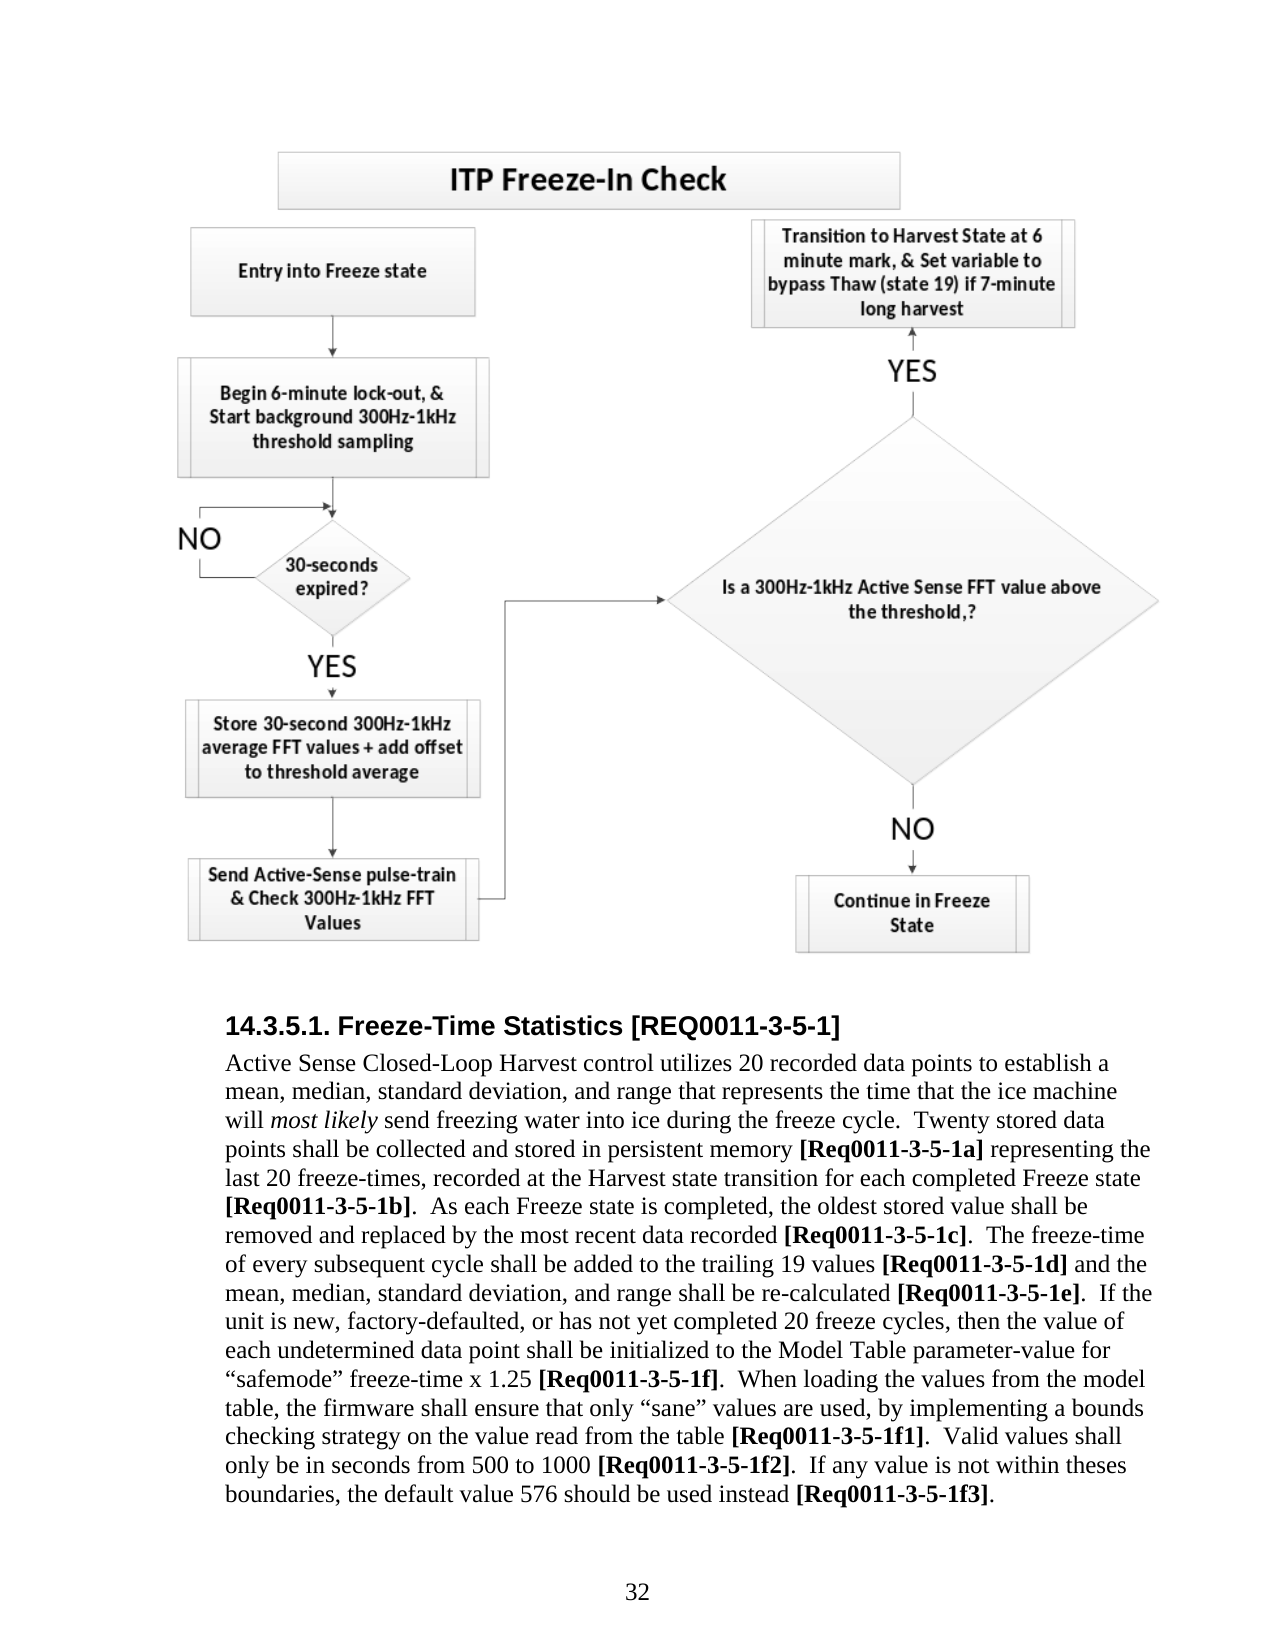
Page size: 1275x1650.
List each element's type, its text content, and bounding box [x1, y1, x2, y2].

text Active Sense Closed-Loop Harvest control utilizes 20 recorded data points to establish a mean, median, standard deviation, and range that represents the time that the ice machine will most likely send freezing water into ice during the freeze cycle. Twenty stored data points shall be collected and stored in persistent memory [Req0011-3-5-1a] representing the last 20 freeze-times, recorded at the Harvest state transition for each completed Freeze state [Req0011-3-5-1b]. As each Freeze state is completed, the oldest stored value shall be removed and replaced by the most recent data recorded [Req0011-3-5-1c]. The freeze-time of every subsequent cycle shall be added to the trailing 19 values [Req0011-3-5-1d] and the mean, median, standard deviation, and range shall be re-calculated [Req0011-3-5-1e]. If the unit is new, factory-defaulted, or has not yet completed 20 freeze cycles, then the value of each undetermined data point shall be initialized to the Model Table parameter-value for “safemode” freeze-time x 1.25 [Req0011-3-5-1f]. When loading the values from the model table, the firmware shall ensure that only “sane” values are used, by implementing a bounds checking strategy on the value read from the table [Req0011-3-5-1f1]. Valid values shall only be in seconds from 500 to 1000 [Req0011-3-5-1f2]. If any value is not within theses boundaries, the default value 576 should be used instead [Req0011-3-5-1f3]. [225, 1048, 1162, 1508]
subtitle Freeze-Time Statistics [REQ0011-3-5-1] [225, 1010, 1162, 1041]
